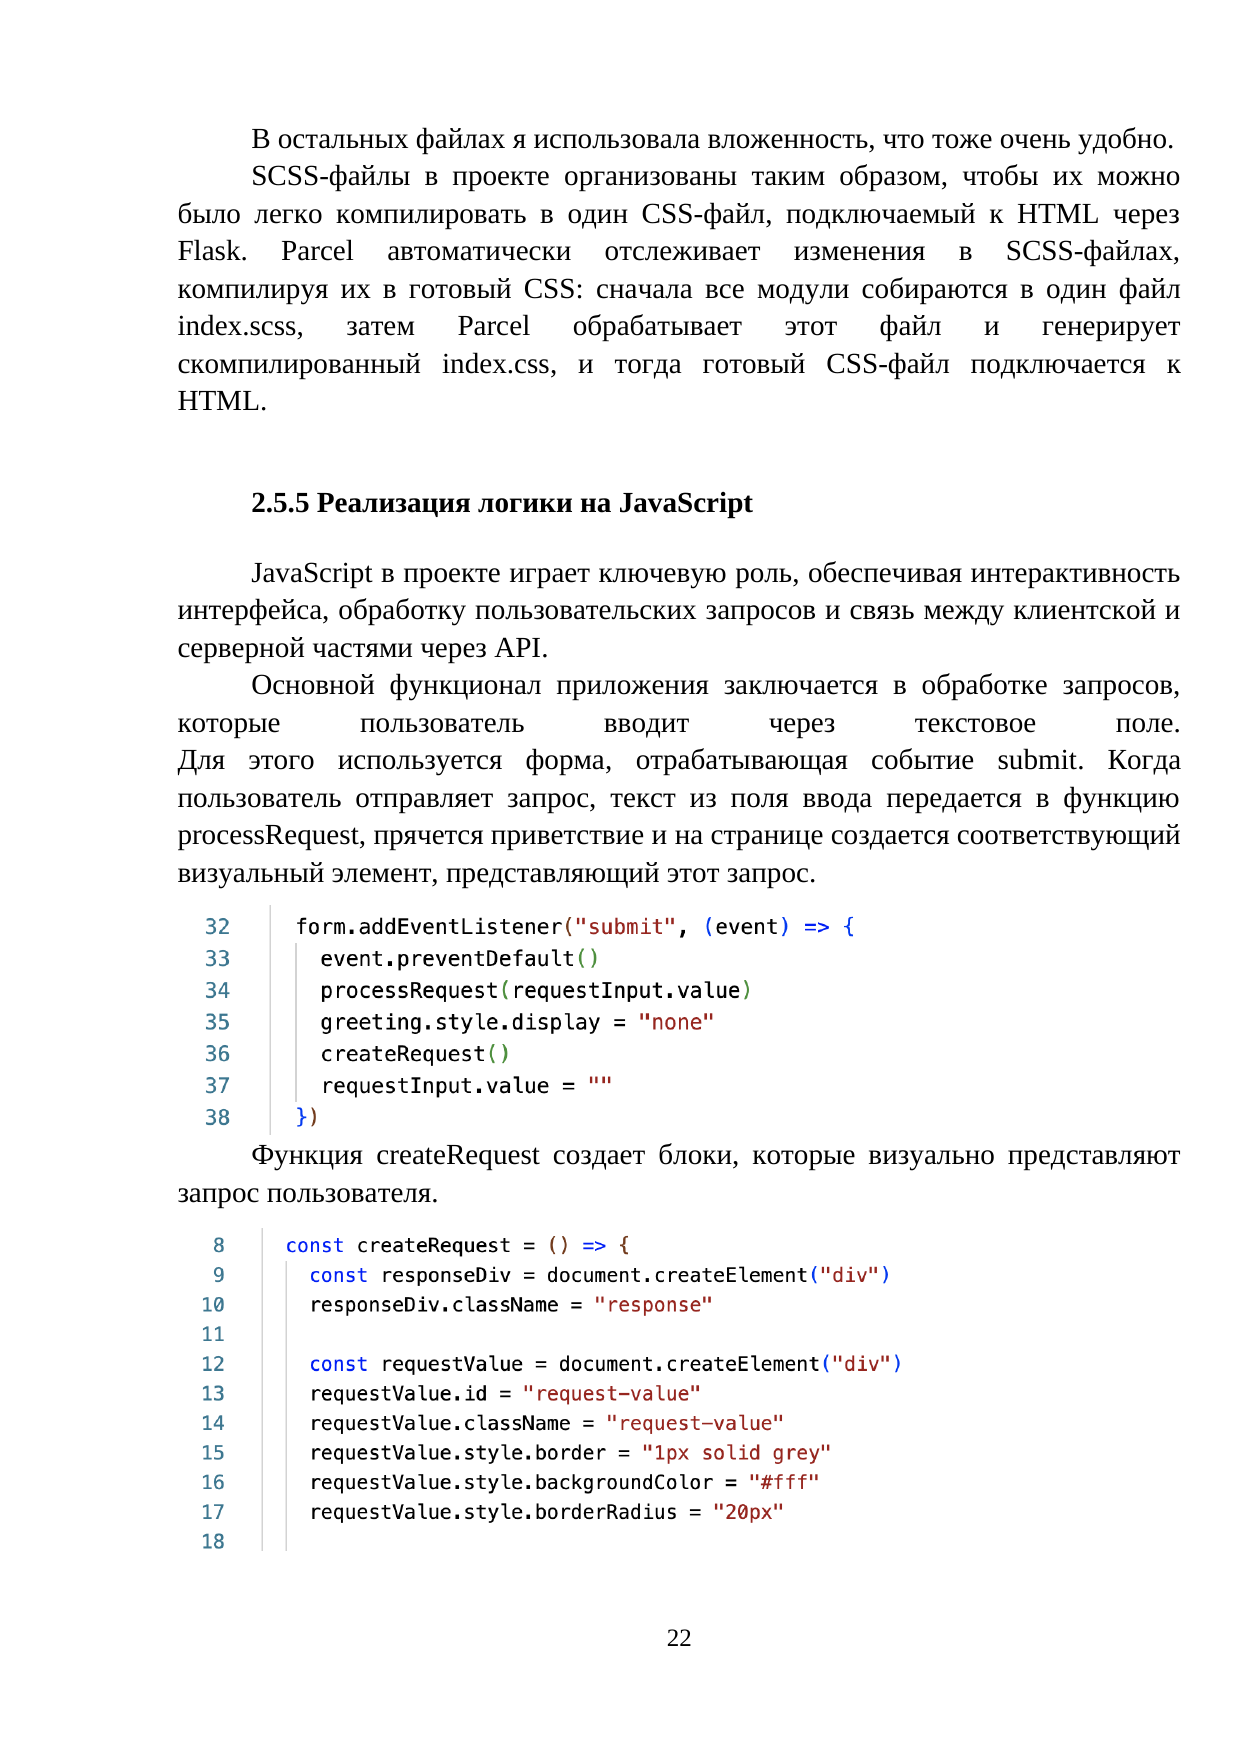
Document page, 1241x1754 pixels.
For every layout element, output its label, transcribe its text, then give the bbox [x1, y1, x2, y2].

picture [192, 905, 961, 1135]
text SCSS-файлы в проекте организованы таким образом, чтобы их можно было легко компилировать в один CSS-файл, подключаемый к HTML через Flask. Parcel автоматически отслеживает изменения в SCSS-файлах, компилируя их в готовый CSS: сначала все модули собираются в один файл index.scss, затем Parcel обрабатывает этот файл и генерирует скомпилированный index.css, и тогда готовый CSS-файл подключается к HTML. [177, 156, 1181, 418]
text Основной функционал приложения заключается в обработке запросов, которые пользователь вводит через текстовое поле. Для этого используется форма, отрабатывающая событие submit. Когда пользователь отправляет запрос, текст из поля ввода передается в функцию processRequest, прячется приветствие и на странице создается соответствующий визуальный элемент, представляющий этот запрос. [177, 665, 1181, 890]
text В остальных файлах я использовала вложенность, что тоже очень удобно. [177, 118, 1181, 156]
text JavaScript в проекте играет ключевую роль, обеспечивая интерактивность интерфейса, обработку пользовательских запросов и связь между клиентской и серверной частями через API. [177, 552, 1181, 665]
text 2.5.5 Реализация логики на JavaScript [251, 485, 1181, 519]
picture [192, 1228, 1027, 1551]
